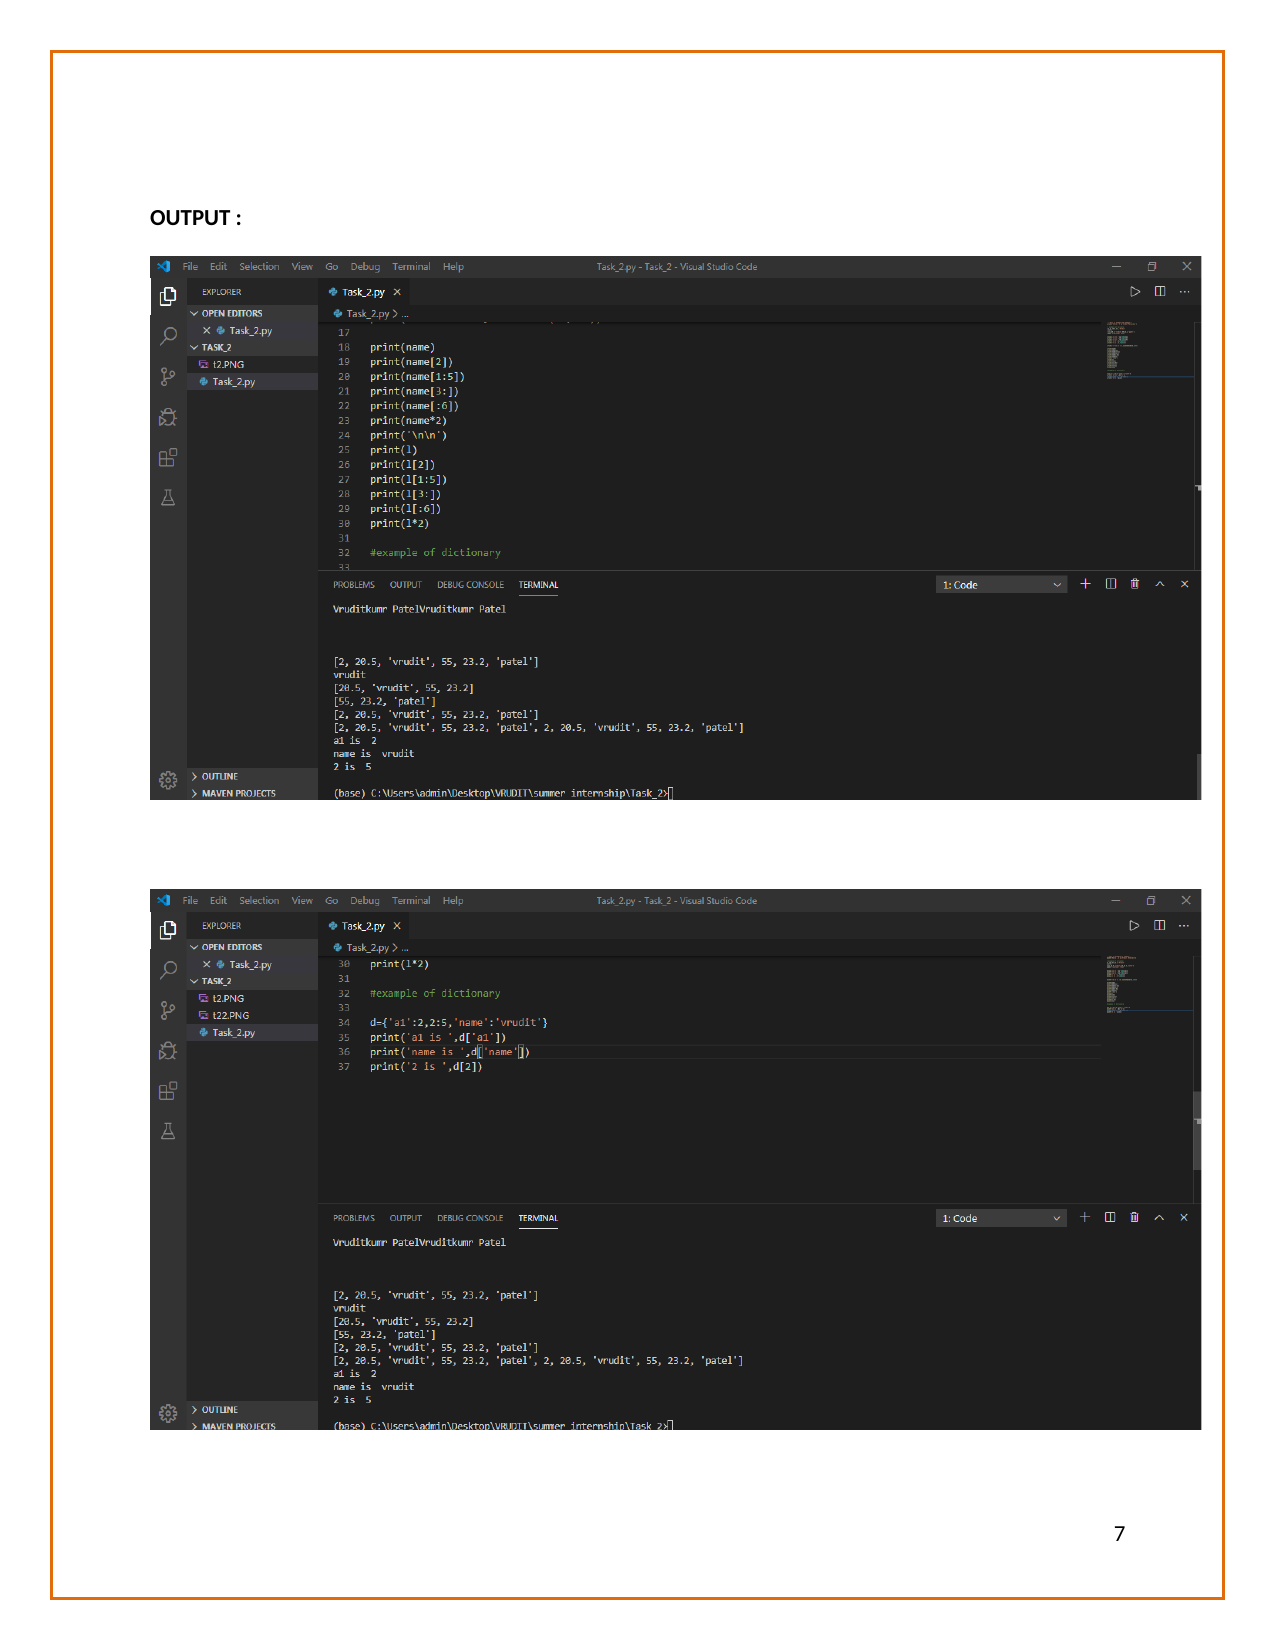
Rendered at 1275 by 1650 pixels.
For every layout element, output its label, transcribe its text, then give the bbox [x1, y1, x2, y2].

picture [150, 256, 1202, 800]
text OUTPUT : [150, 203, 1125, 231]
picture [150, 889, 1202, 1430]
